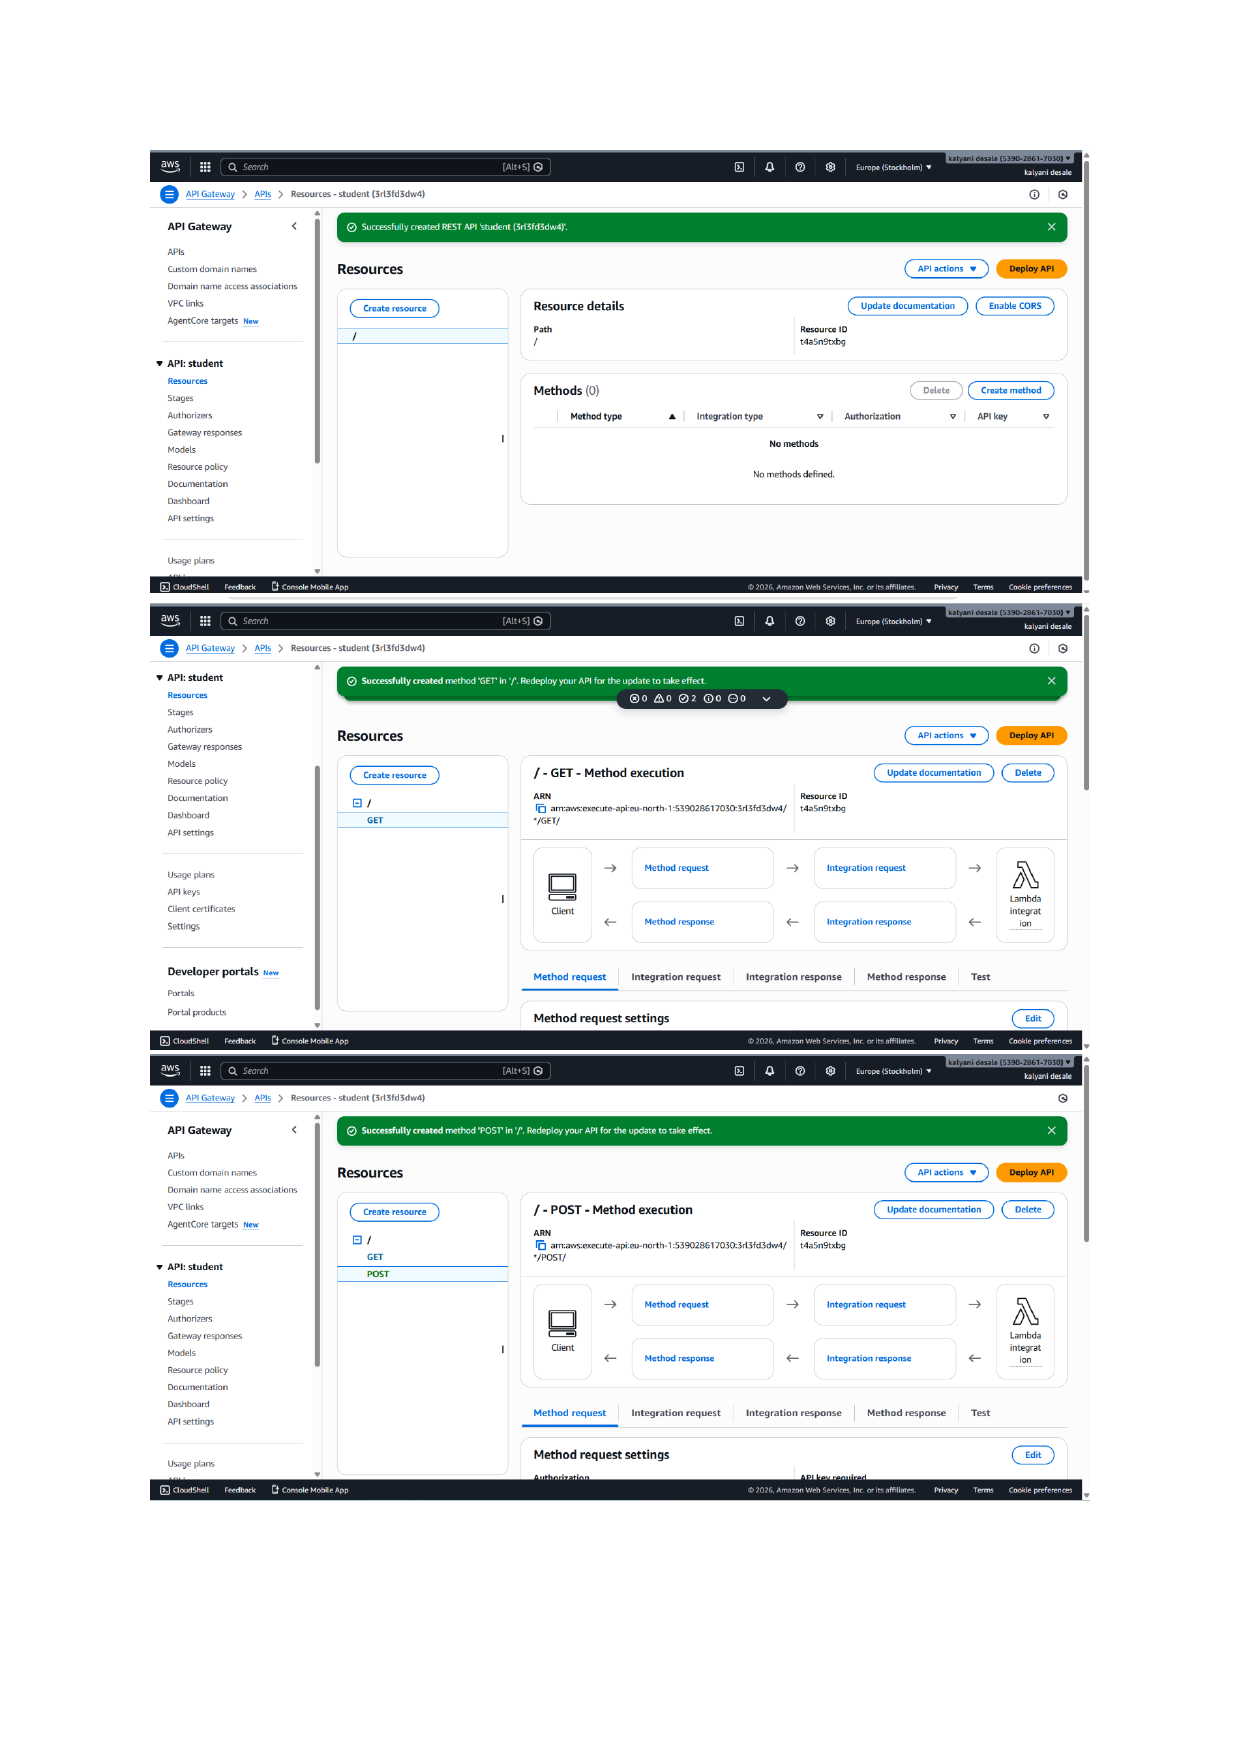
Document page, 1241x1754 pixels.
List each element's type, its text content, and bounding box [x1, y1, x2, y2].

picture [150, 1054, 1090, 1501]
picture [150, 150, 1090, 593]
picture [150, 597, 1090, 1050]
